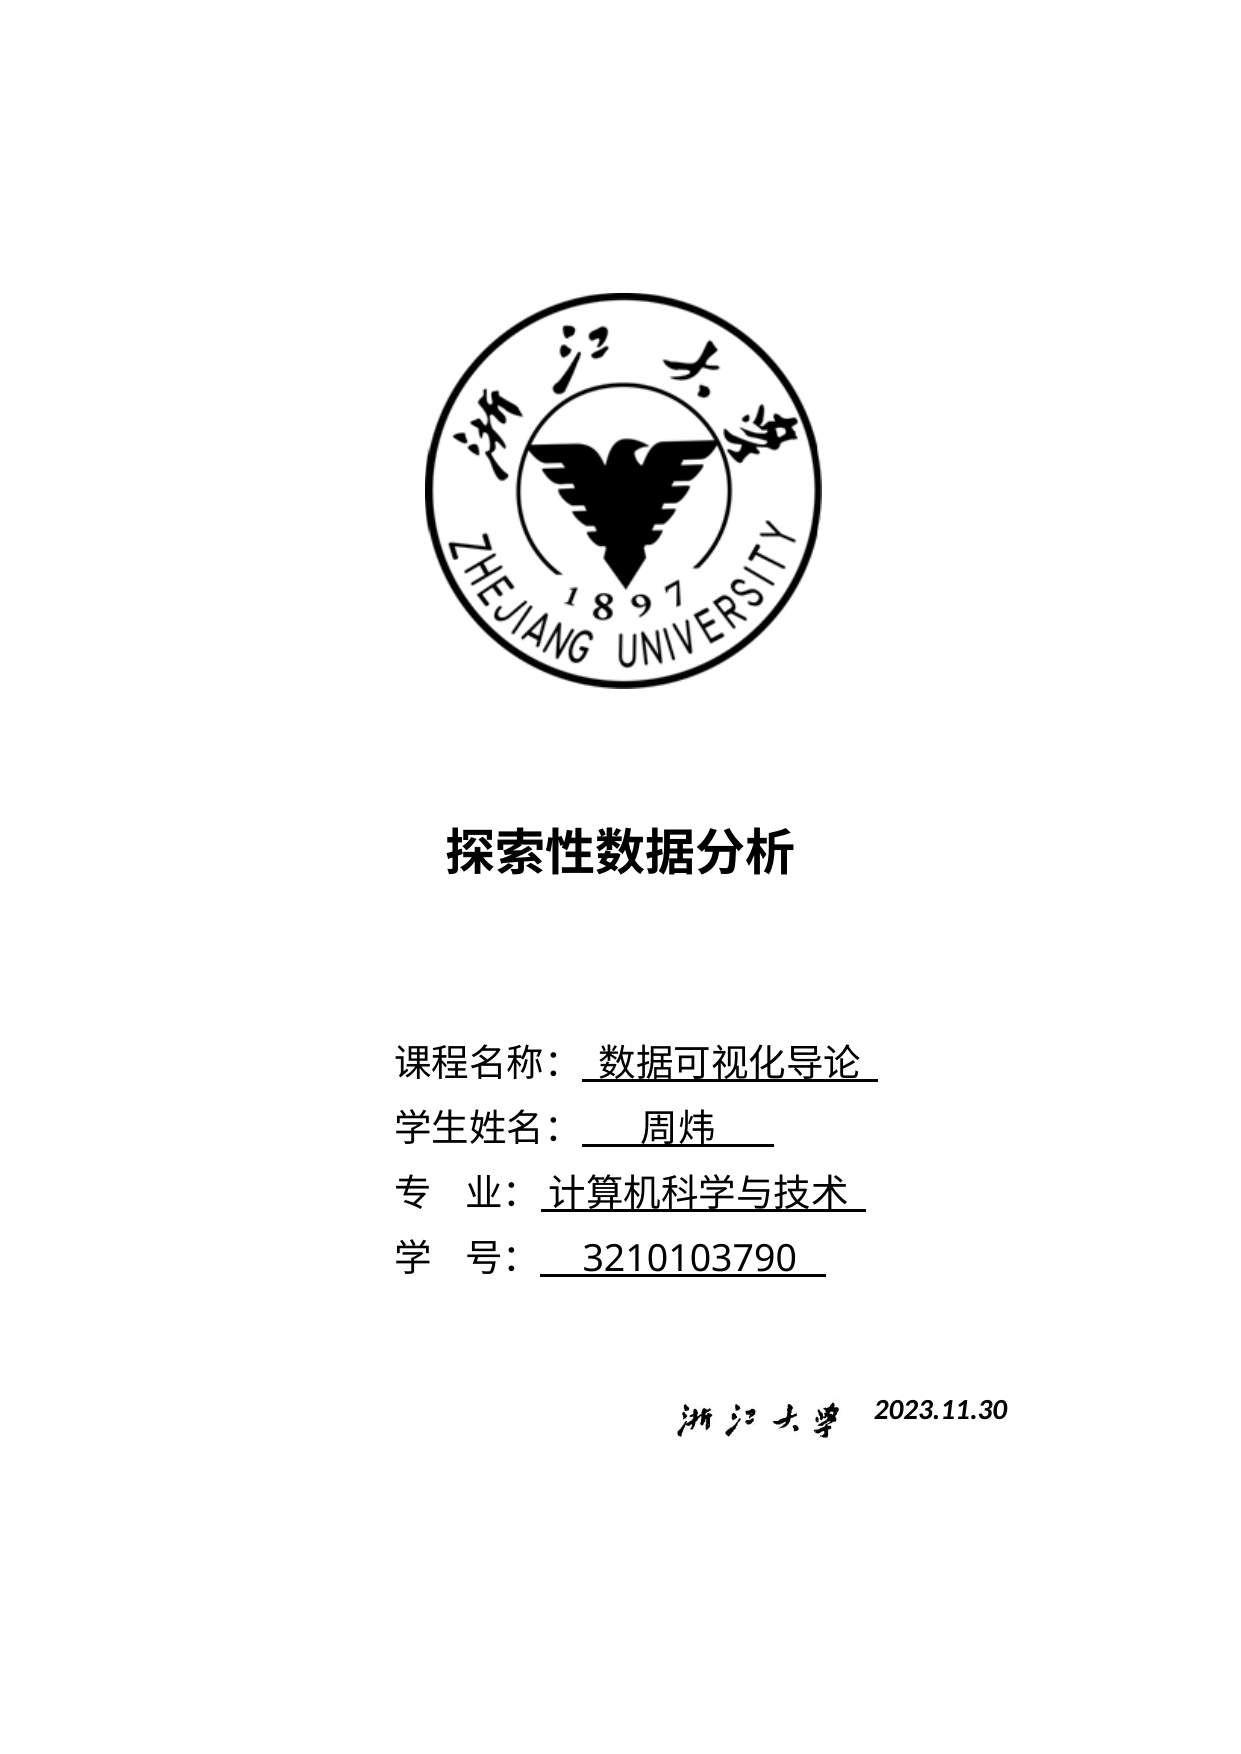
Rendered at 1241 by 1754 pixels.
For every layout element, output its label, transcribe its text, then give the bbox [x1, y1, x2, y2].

text 专 业： 计算机科学与技术 [394, 1157, 1053, 1222]
picture [671, 1398, 843, 1440]
text 学 号： 3210103790 [394, 1222, 1053, 1287]
text 探索性数据分析 [187, 800, 1053, 897]
text 学生姓名： 周炜 [394, 1092, 1053, 1157]
text 课程名称： 数据可视化导论 [394, 1027, 1053, 1092]
picture [425, 293, 822, 689]
